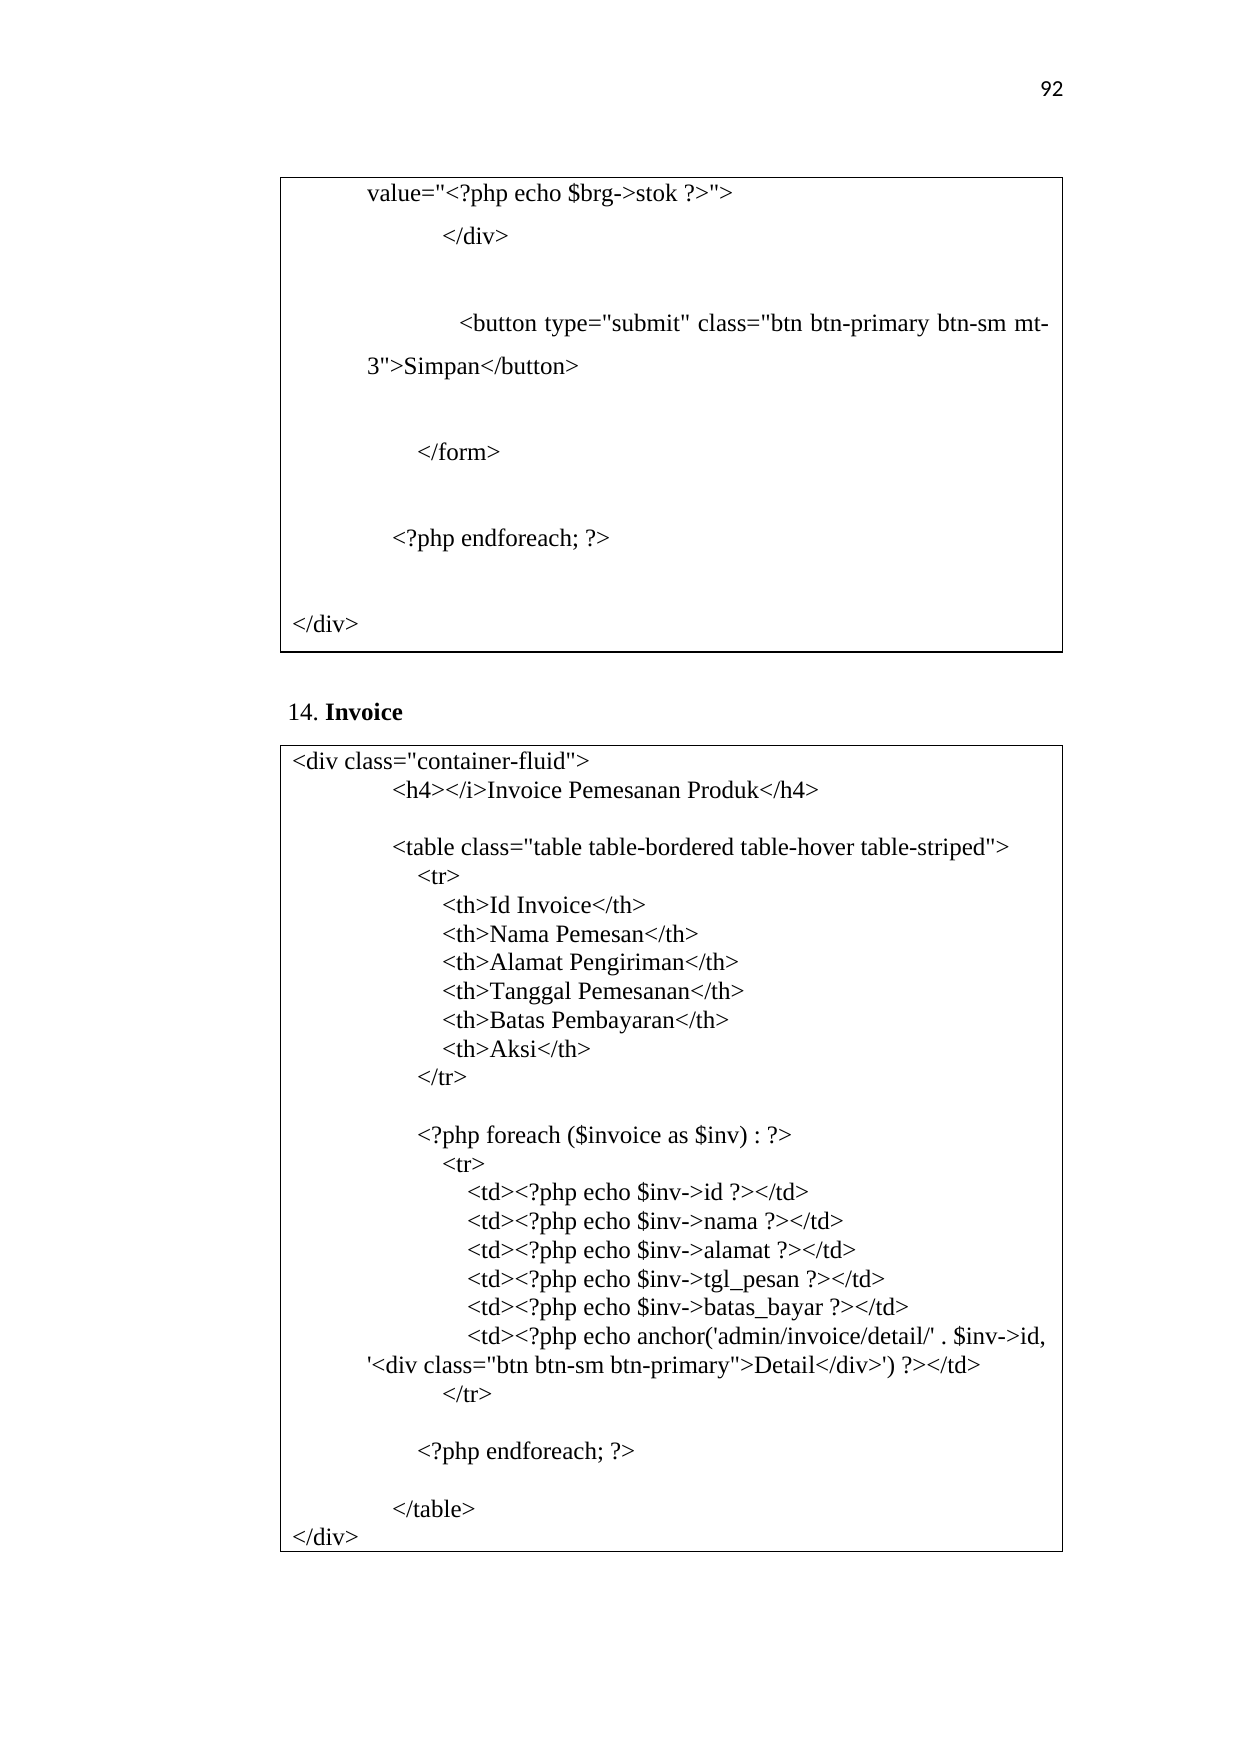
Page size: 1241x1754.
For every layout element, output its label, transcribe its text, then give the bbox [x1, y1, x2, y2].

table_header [281, 178, 1062, 651]
table_header <div class="container-fluid"> <h4></i>Invoice Pemesanan Produk</h4> <table class="table table-bordered table-hover table-striped"> <tr> <th>Id Invoice</th> <th>Nama Pemesan</th> <th>Alamat Pengiriman</th> <th>Tanggal Pemesanan</th> <th>Batas Pembayaran</th> <th>Aksi</th> </tr> <?php foreach ($invoice as $inv) : ?> <tr> <td><?php echo $inv->id ?></td> <td><?php echo $inv->nama ?></td> <td><?php echo $inv->alamat ?></td> <td><?php echo $inv->tgl_pesan ?></td> <td><?php echo $inv->batas_bayar ?></td> <td><?php echo anchor('admin/invoice/detail/' . $inv->id, '<div class="btn btn-sm btn-primary">Detail</div>') ?></td> </tr> <?php endforeach; ?> </table> </div> [281, 746, 1062, 1551]
list Invoice [287, 697, 1063, 726]
